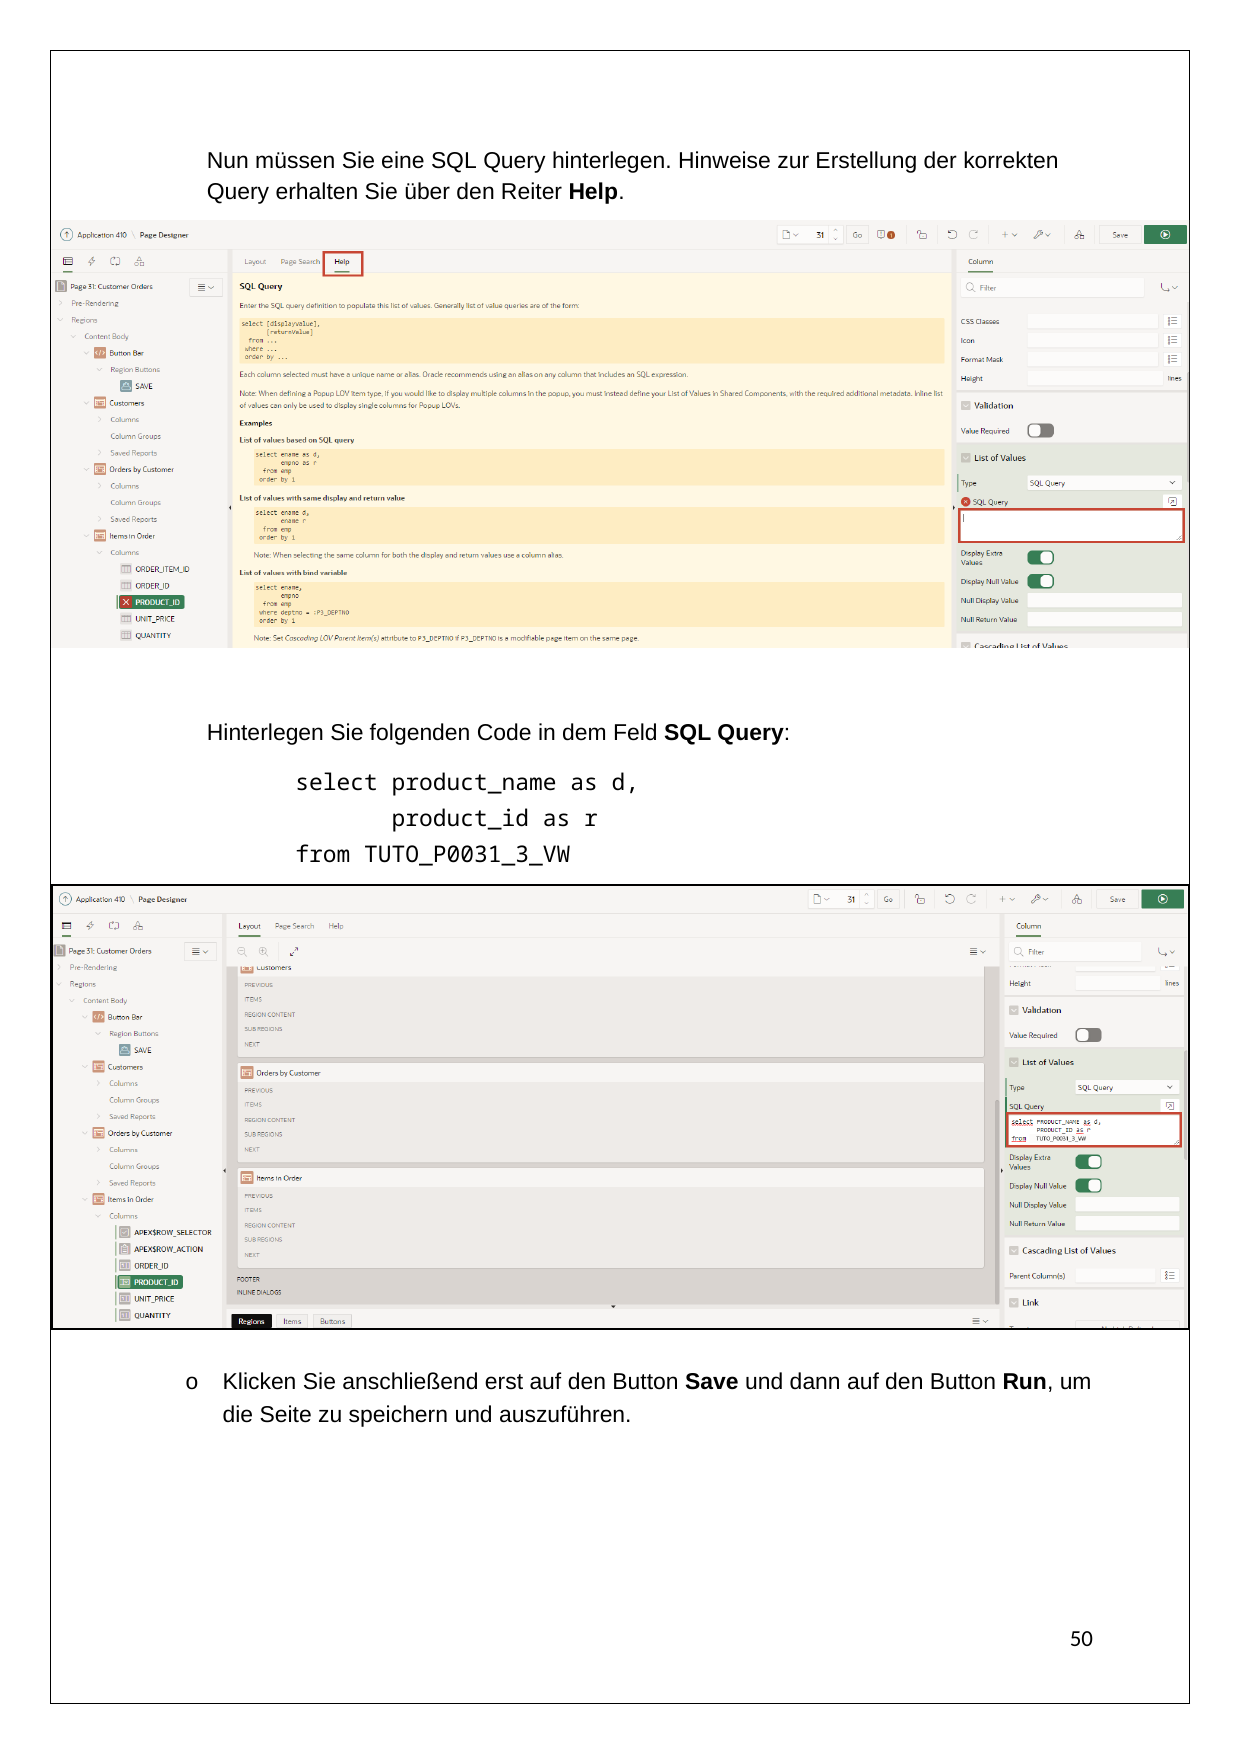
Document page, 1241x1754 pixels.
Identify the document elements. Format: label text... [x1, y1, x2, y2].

picture [53, 886, 1188, 1328]
text Nun müssen Sie eine SQL Query hinterlegen. Hinweise zur Erstellung der korrekten Query erhalten Sie über den Reiter Help. [207, 147, 1093, 204]
list product_id as r [295, 802, 1093, 833]
picture [51, 220, 1190, 648]
list select product_name as d, [295, 766, 1093, 797]
list Klicken Sie anschließend erst auf den Button Save und dann auf den Button Run, um die Seite zu speichern und auszuführen. [185, 1368, 1093, 1427]
text Hinterlegen Sie folgenden Code in dem Feld SQL Query: [207, 719, 1093, 746]
list from TUTO_P0031_3_VW [295, 838, 1093, 869]
